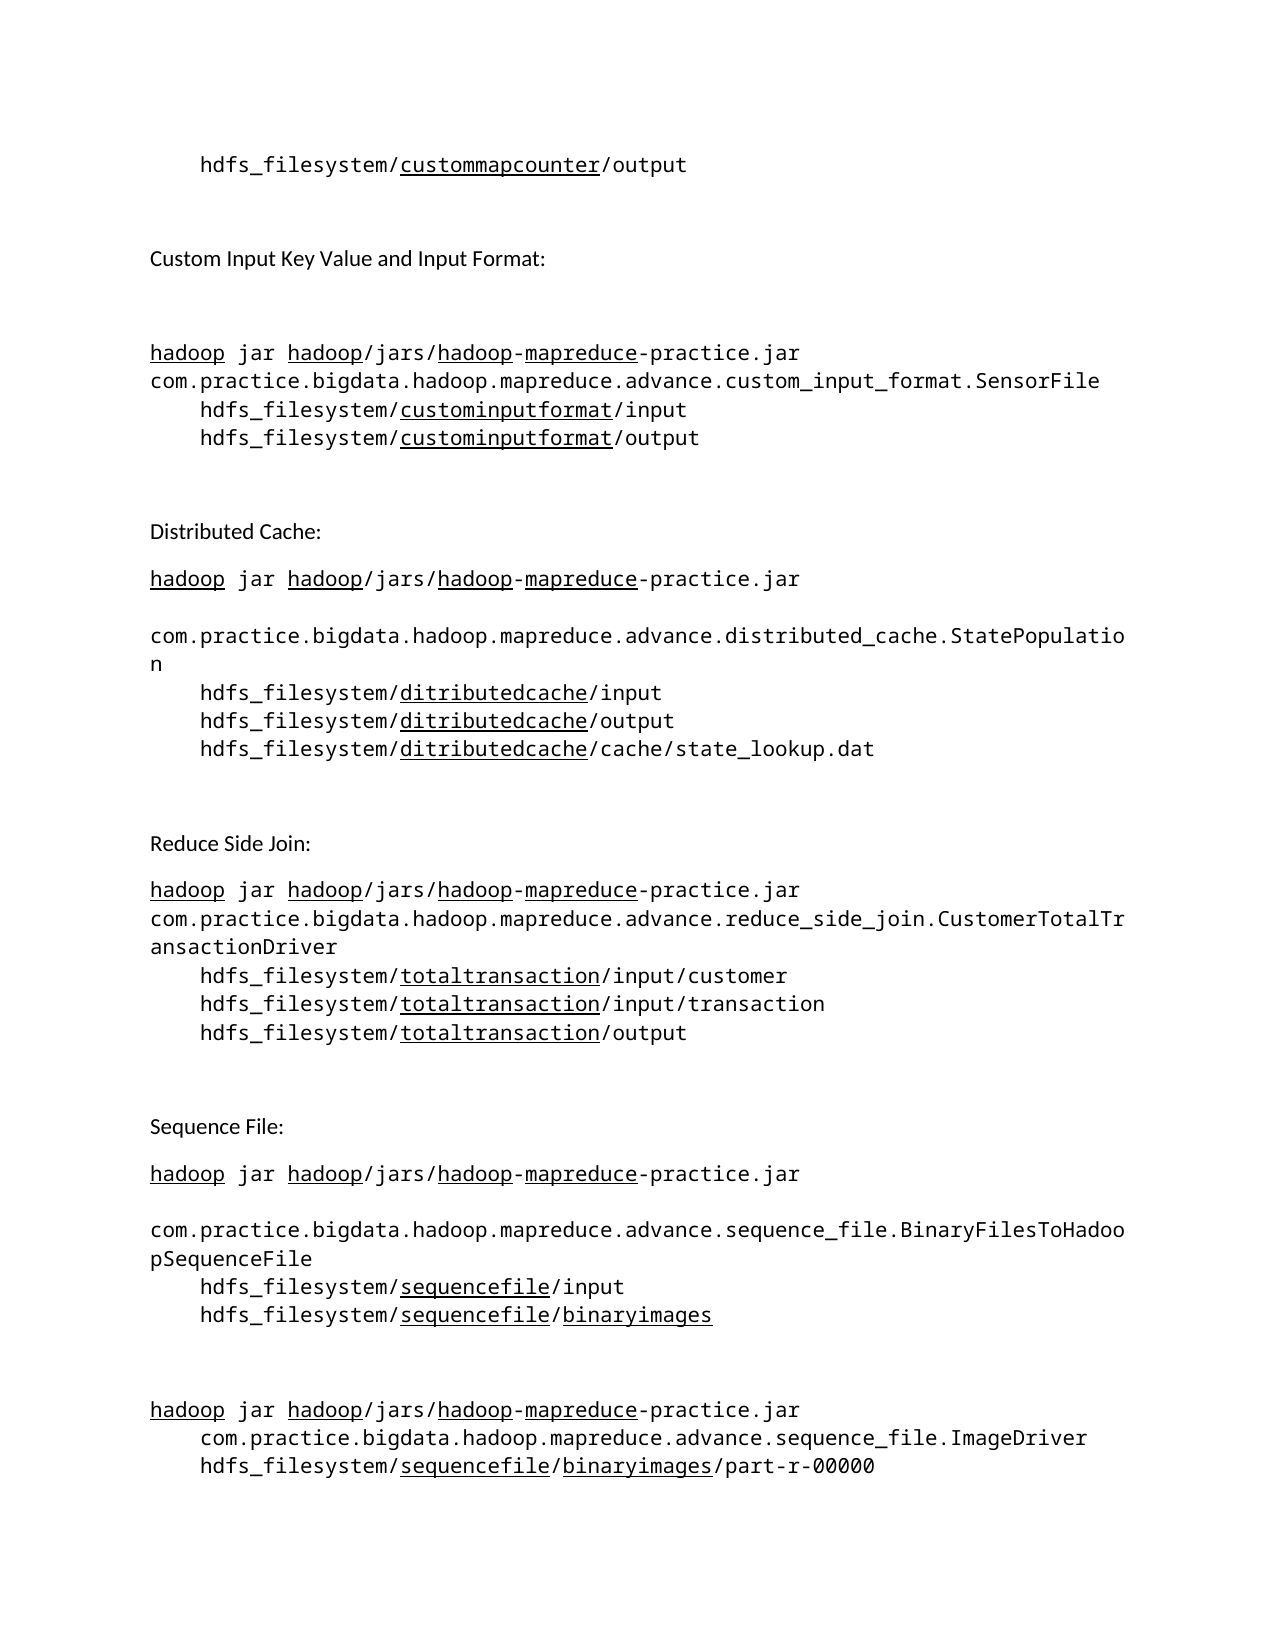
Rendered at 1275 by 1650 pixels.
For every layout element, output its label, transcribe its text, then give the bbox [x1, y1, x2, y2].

text hdfs_filesystem/sequencefile/input [150, 1272, 1125, 1301]
text Custom Input Key Value and Input Format: [150, 244, 1125, 272]
text com.practice.bigdata.hadoop.mapreduce.advance.sequence_file.ImageDriver [150, 1423, 1125, 1452]
text Sequence File: [150, 1112, 1125, 1140]
text hdfs_filesystem/ditributedcache/input [150, 678, 1125, 706]
text hdfs_filesystem/custommapcounter/output [150, 150, 1125, 178]
text hadoop jar hadoop/jars/hadoop-mapreduce-practice.jar [150, 1159, 1125, 1187]
text hdfs_filesystem/totaltransaction/input/transaction [150, 989, 1125, 1018]
text hdfs_filesystem/sequencefile/binaryimages/part-r-00000 [150, 1452, 1125, 1480]
text hdfs_filesystem/ditributedcache/cache/state_lookup.dat [150, 734, 1125, 763]
text hadoop jar hadoop/jars/hadoop-mapreduce-practice.jar [150, 564, 1125, 593]
text hdfs_filesystem/custominputformat/input [150, 395, 1125, 423]
text Reduce Side Join: [150, 829, 1125, 857]
text hdfs_filesystem/totaltransaction/input/customer [150, 961, 1125, 989]
text hadoop jar hadoop/jars/hadoop-mapreduce-practice.jar com.practice.bigdata.hadoop.mapreduce.advance.custom_input_format.SensorFile [150, 338, 1125, 395]
text hdfs_filesystem/sequencefile/binaryimages [150, 1301, 1125, 1329]
text hadoop jar hadoop/jars/hadoop-mapreduce-practice.jar com.practice.bigdata.hadoop.mapreduce.advance.reduce_side_join.CustomerTotalTransactionDriver [150, 876, 1125, 961]
text hadoop jar hadoop/jars/hadoop-mapreduce-practice.jar [150, 1395, 1125, 1423]
text hdfs_filesystem/totaltransaction/output [150, 1018, 1125, 1046]
text hdfs_filesystem/custominputformat/output [150, 423, 1125, 452]
text hdfs_filesystem/ditributedcache/output [150, 706, 1125, 734]
text com.practice.bigdata.hadoop.mapreduce.advance.sequence_file.BinaryFilesToHadoopSequenceFile [150, 1187, 1125, 1272]
text com.practice.bigdata.hadoop.mapreduce.advance.distributed_cache.StatePopulation [150, 593, 1125, 678]
text Distributed Cache: [150, 517, 1125, 545]
